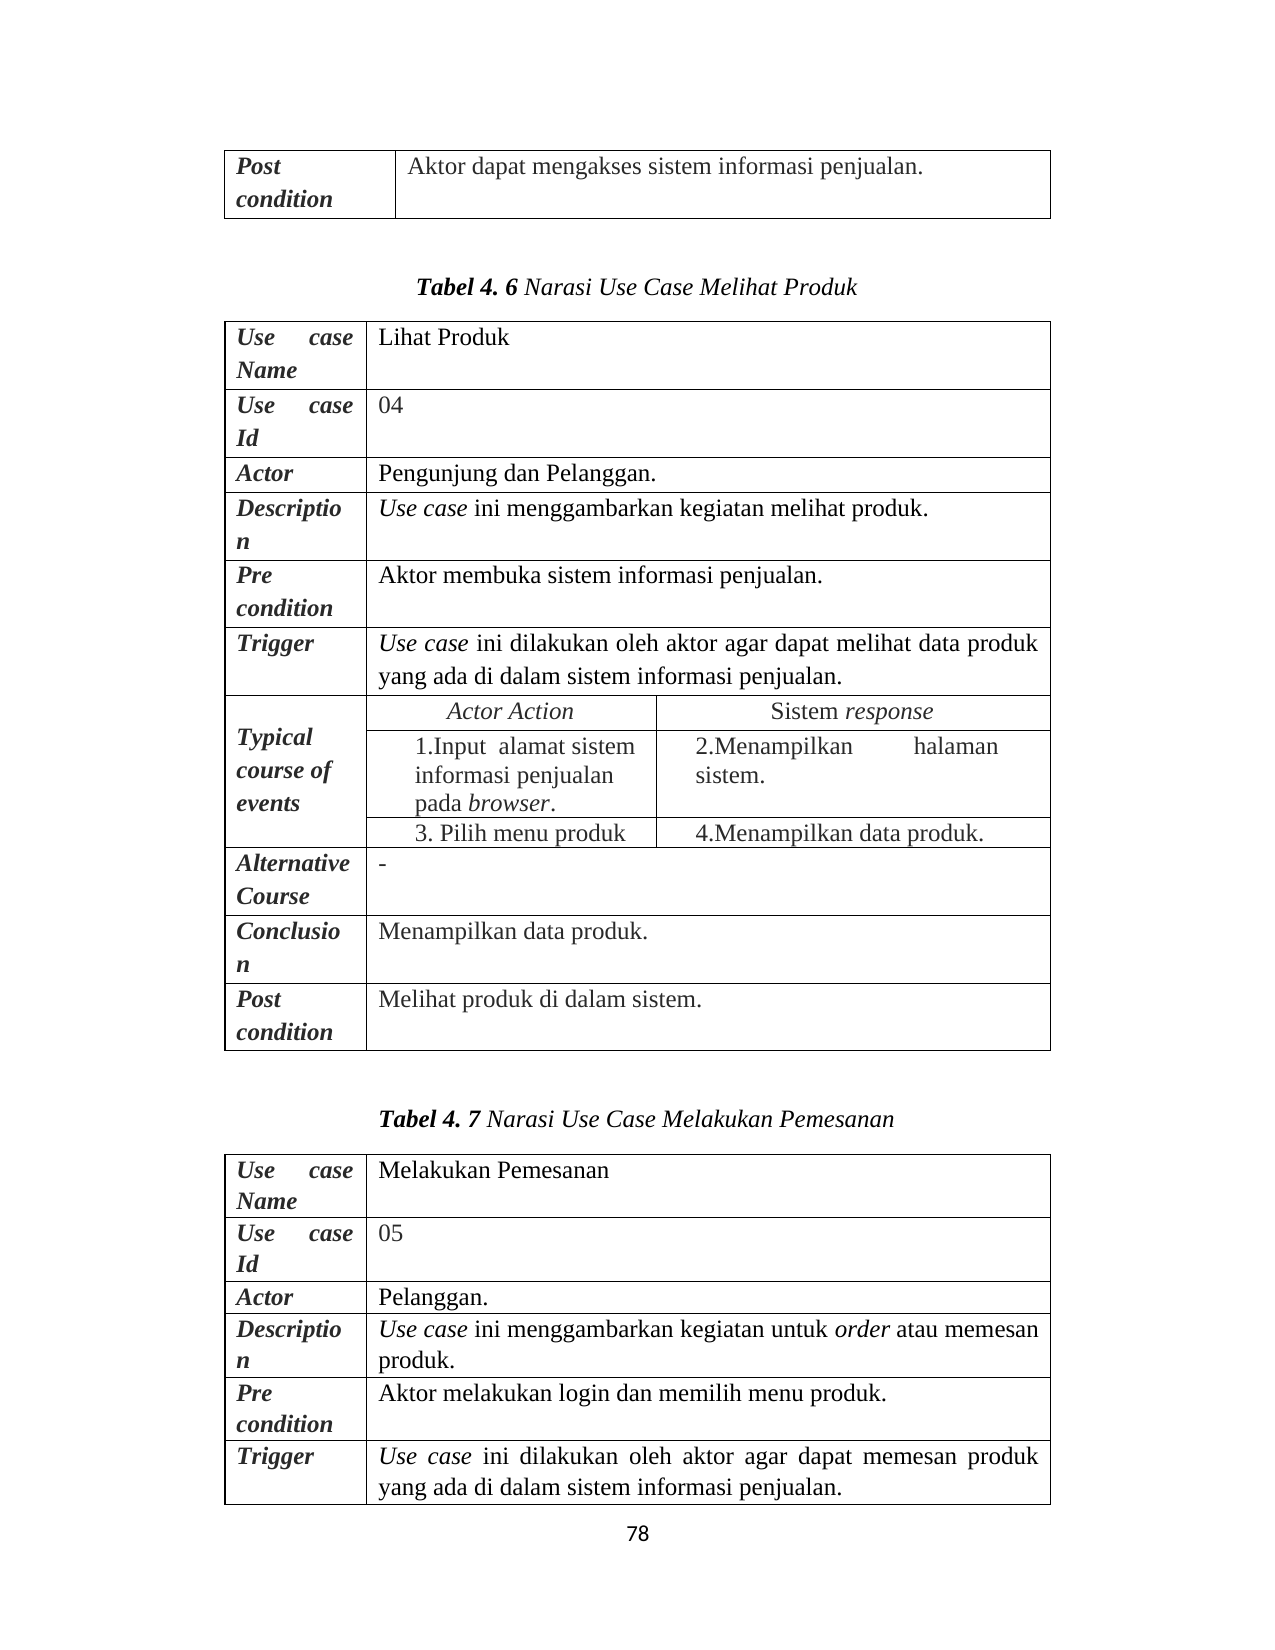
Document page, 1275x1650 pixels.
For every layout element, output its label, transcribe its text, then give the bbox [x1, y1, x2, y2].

table_cell - [367, 848, 1050, 915]
table_cell Typical course of events [226, 696, 366, 847]
table_cell Aktor membuka sistem informasi penjualan. [367, 561, 1050, 627]
table_cell Use case Id [226, 390, 366, 457]
table_cell 2.Menampilkan halaman sistem. [657, 731, 1050, 817]
table_cell Use case ini dilakukan oleh aktor agar dapat memesan produk yang ada di dalam sistem informasi penjualan. [367, 1441, 1050, 1503]
table_cell Aktor melakukan login dan memilih menu produk. [367, 1378, 1050, 1440]
table_cell 1.Input alamat sistem informasi penjualan pada browser. [367, 731, 656, 817]
text Tabel 4. 7 Narasi Use Case Melakukan Pemesanan [150, 1104, 1125, 1133]
table_cell Aktor dapat mengakses sistem informasi penjualan. [396, 151, 1050, 218]
table_cell Pre condition [226, 1378, 366, 1440]
table_cell Pelanggan. [367, 1282, 1050, 1313]
table_cell Pengunjung dan Pelanggan. [367, 458, 1050, 492]
table_header Use case Name [226, 322, 366, 389]
table_cell Melihat produk di dalam sistem. [367, 984, 1050, 1050]
table_cell 4.Menampilkan data produk. [657, 818, 1050, 847]
table_cell Post condition [226, 984, 366, 1050]
table_cell Use case ini menggambarkan kegiatan untuk order atau memesan produk. [367, 1314, 1050, 1377]
table_header Use case Name [226, 1155, 366, 1217]
table_header Melakukan Pemesanan [367, 1155, 1050, 1217]
table_cell Use case ini menggambarkan kegiatan melihat produk. [367, 493, 1050, 559]
table_cell 3. Pilih menu produk [367, 818, 656, 847]
table_header Lihat Produk [367, 322, 1050, 389]
table_cell Post condition [225, 151, 395, 218]
table_cell Use case ini dilakukan oleh aktor agar dapat melihat data produk yang ada di dalam sistem informasi penjualan. [367, 628, 1050, 695]
table_cell Conclusion [226, 916, 366, 983]
table_cell Trigger [226, 1441, 366, 1503]
text Tabel 4. 6 Narasi Use Case Melihat Produk [150, 272, 1125, 300]
table_cell Actor [226, 1282, 366, 1313]
table_cell 05 [367, 1218, 1050, 1281]
table_cell Pre condition [226, 561, 366, 627]
table_cell Use case Id [226, 1218, 366, 1281]
table_cell Sistem response [657, 696, 1050, 730]
table_cell Alternative Course [226, 848, 366, 915]
table_cell Actor [226, 458, 366, 492]
table_cell 04 [367, 390, 1050, 457]
table_cell Menampilkan data produk. [367, 916, 1050, 983]
table_cell Actor Action [367, 696, 656, 730]
table_cell Description [226, 493, 366, 559]
table_cell Description [226, 1314, 366, 1377]
table_cell Trigger [226, 628, 366, 695]
